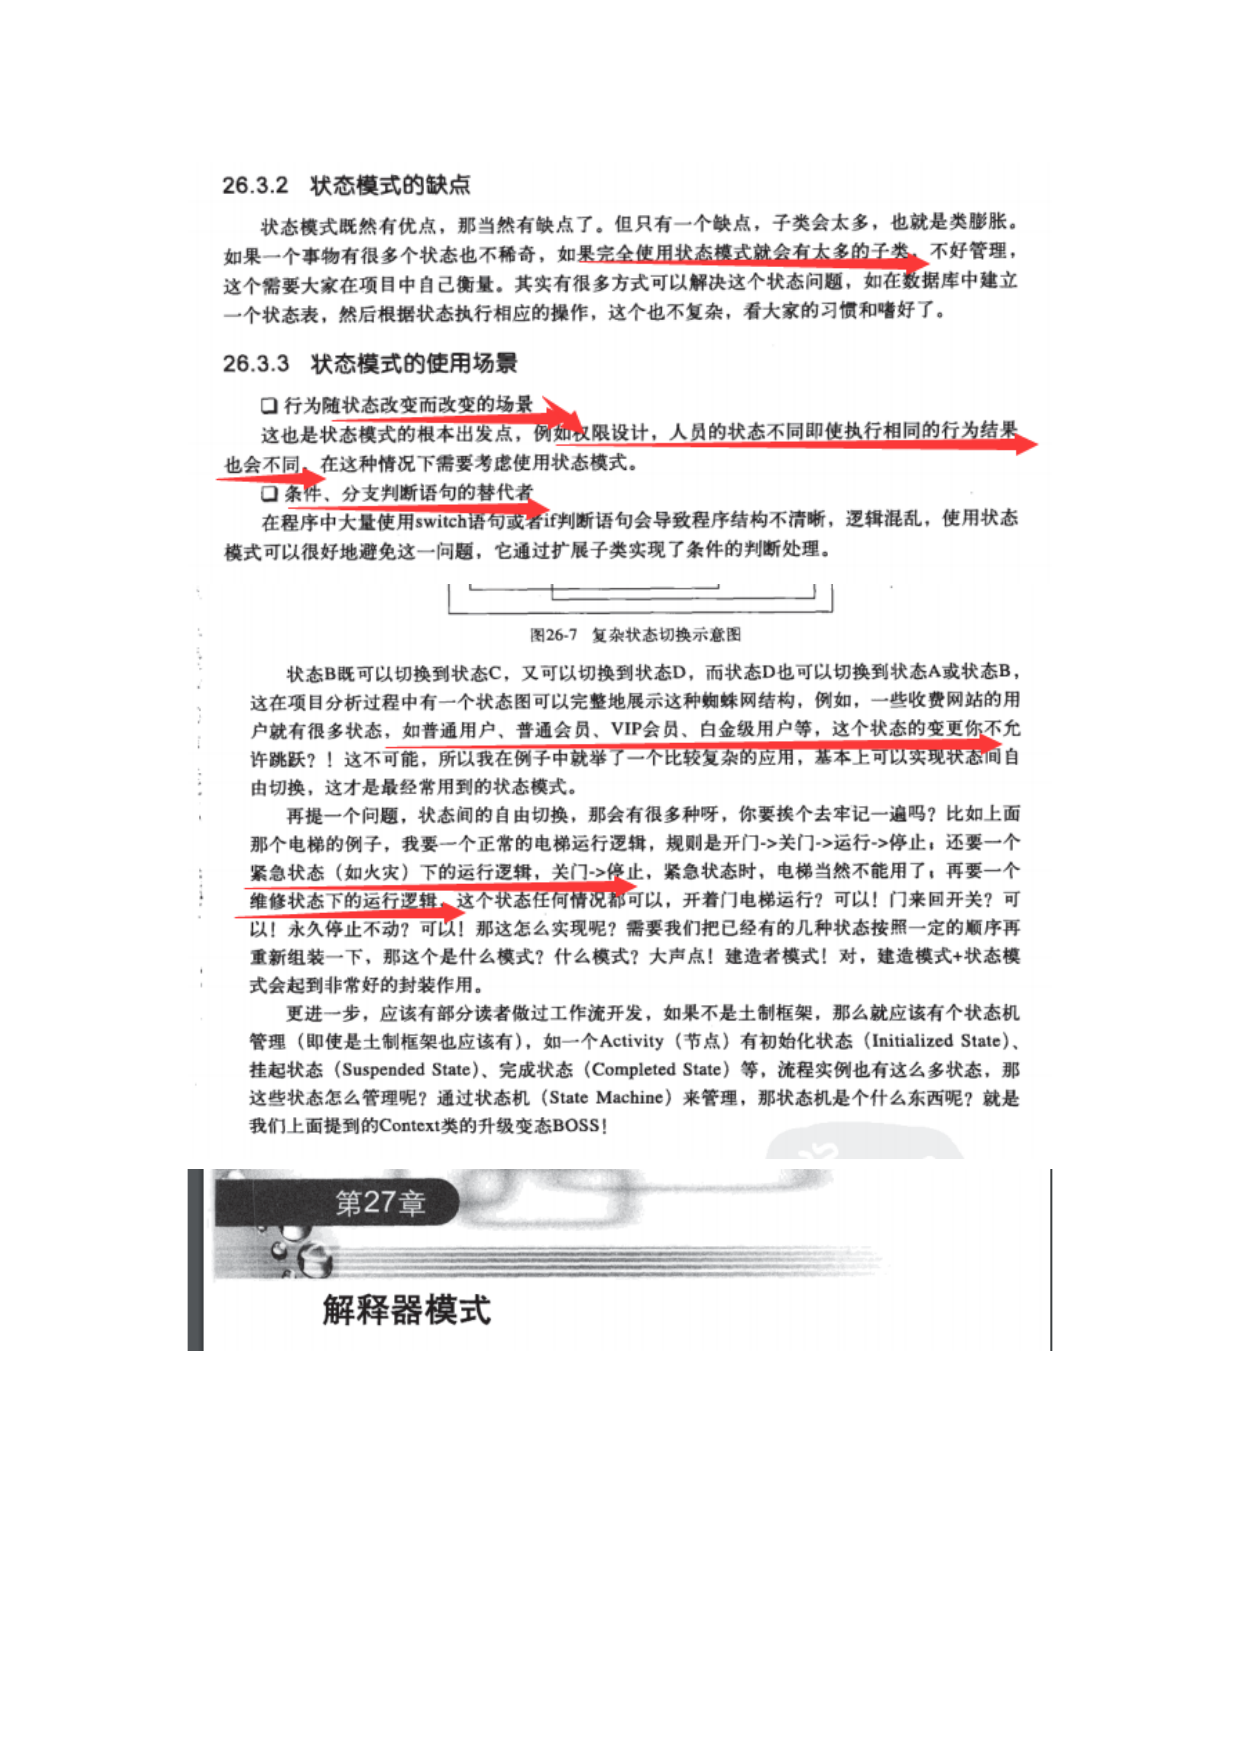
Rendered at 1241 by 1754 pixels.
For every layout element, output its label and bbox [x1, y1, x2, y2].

picture [187, 1169, 1053, 1351]
picture [187, 162, 1053, 1159]
